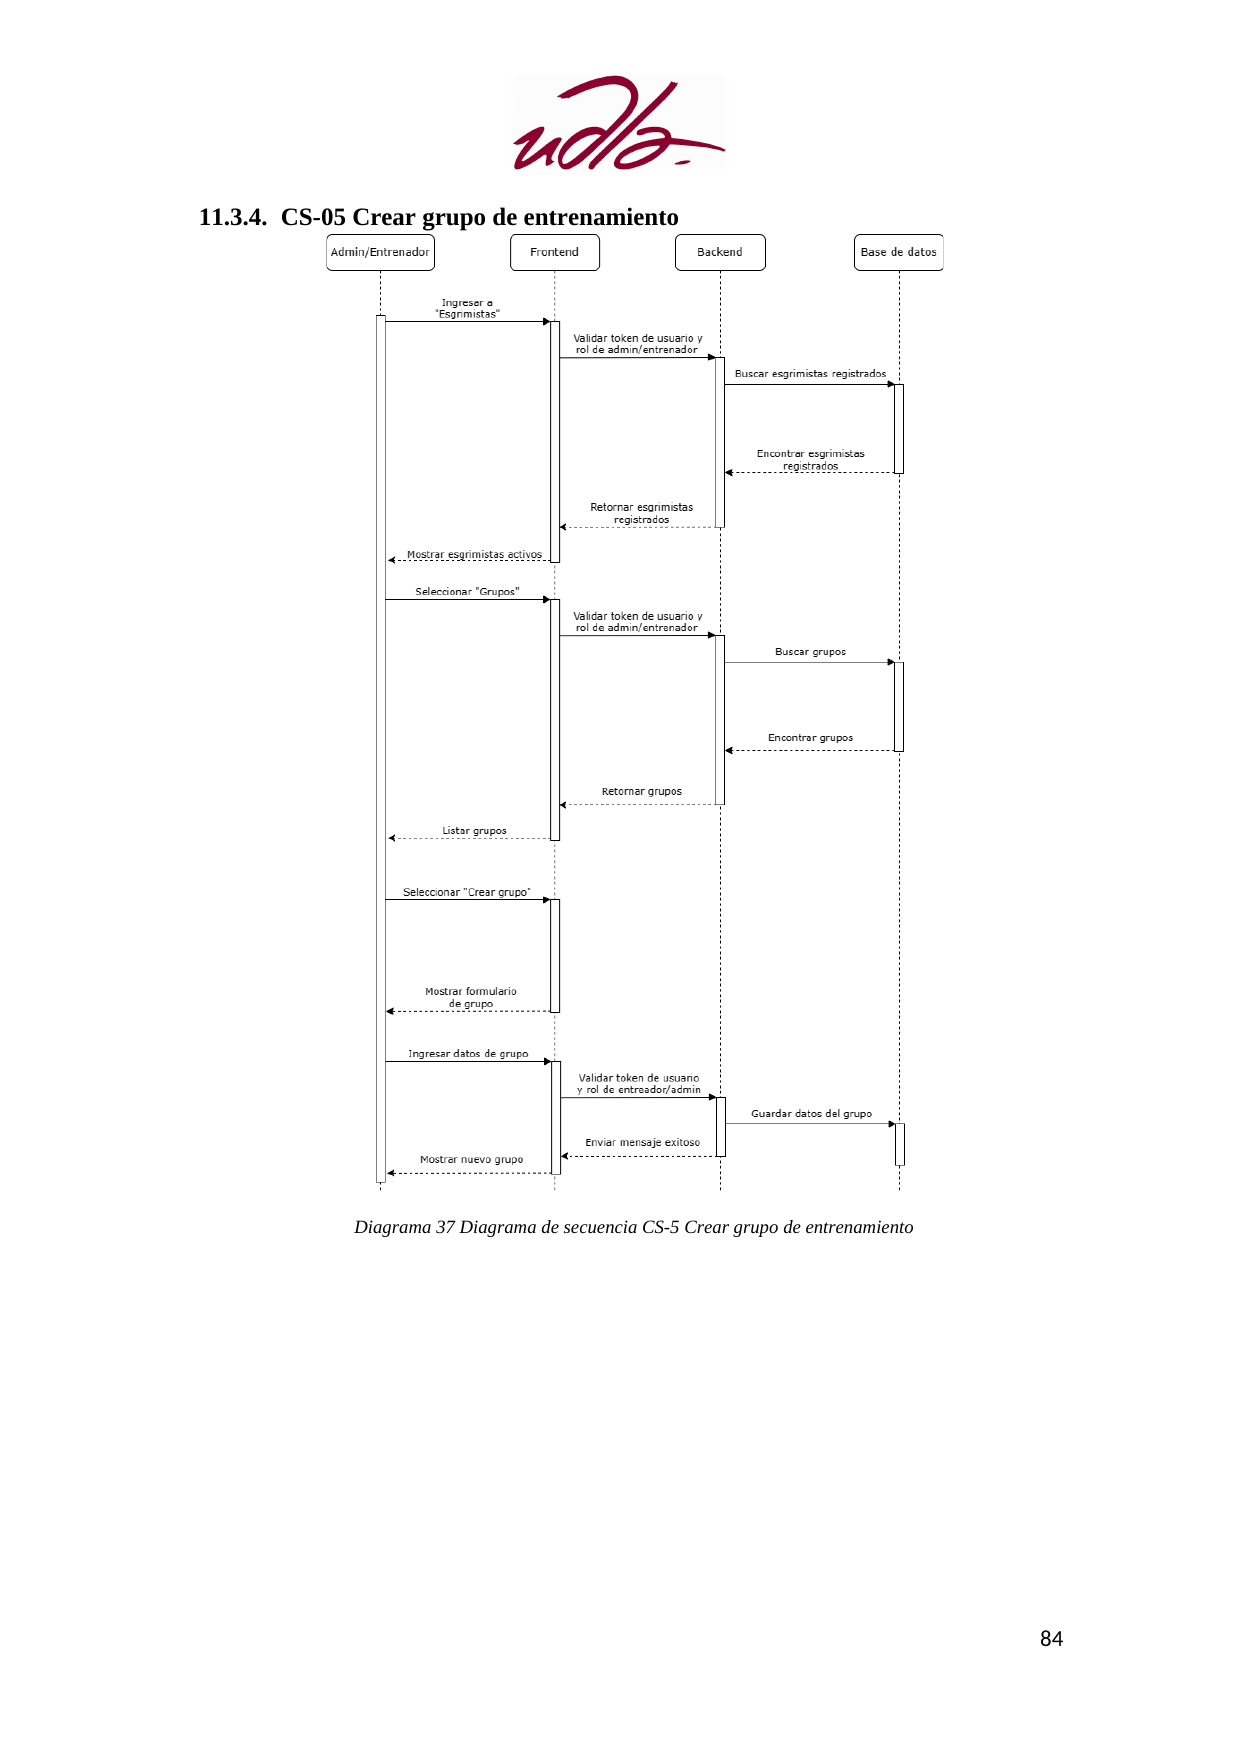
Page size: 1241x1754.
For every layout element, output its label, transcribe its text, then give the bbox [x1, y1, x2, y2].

picture [326, 234, 944, 1191]
text Diagrama 37 Diagrama de secuencia CS-5 Crear grupo de entrenamiento [207, 1216, 1063, 1237]
subtitle CS-05 Crear grupo de entrenamiento [198, 202, 1063, 230]
picture [509, 73, 731, 174]
